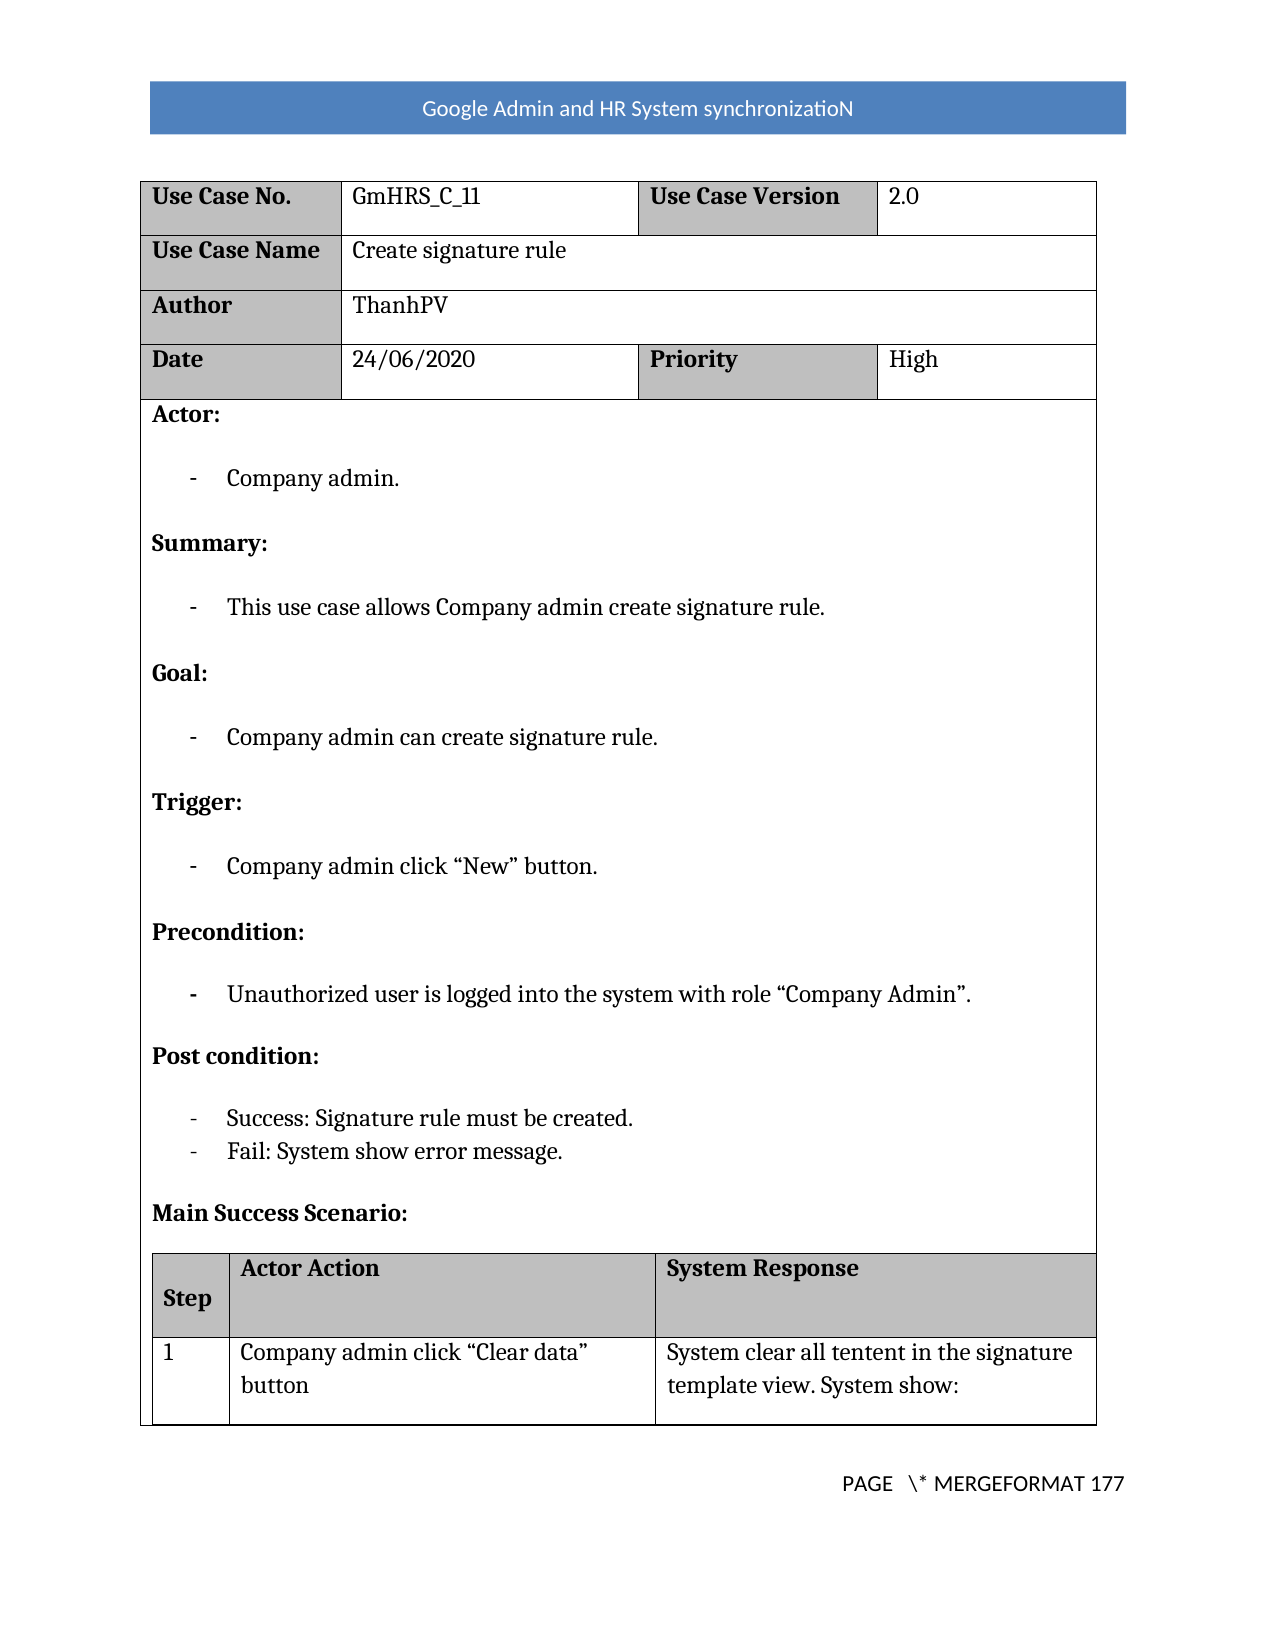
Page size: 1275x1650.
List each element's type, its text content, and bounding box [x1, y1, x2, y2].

table_cell GmHRS_C_11 [342, 182, 638, 235]
table_cell Priority [639, 345, 877, 399]
table_cell Create signature rule [342, 236, 1096, 290]
table_cell Use Case Name [141, 236, 341, 290]
table_cell ThanhPV [342, 291, 1096, 344]
table_cell Author [141, 291, 341, 344]
table_cell Date [141, 345, 341, 399]
table_cell 24/06/2020 [342, 345, 638, 399]
table_cell Use Case Version [639, 182, 877, 235]
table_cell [141, 400, 1096, 1425]
table_cell Use Case No. [141, 182, 341, 235]
table_cell 2.0 [878, 182, 1096, 235]
table_cell High [878, 345, 1096, 399]
